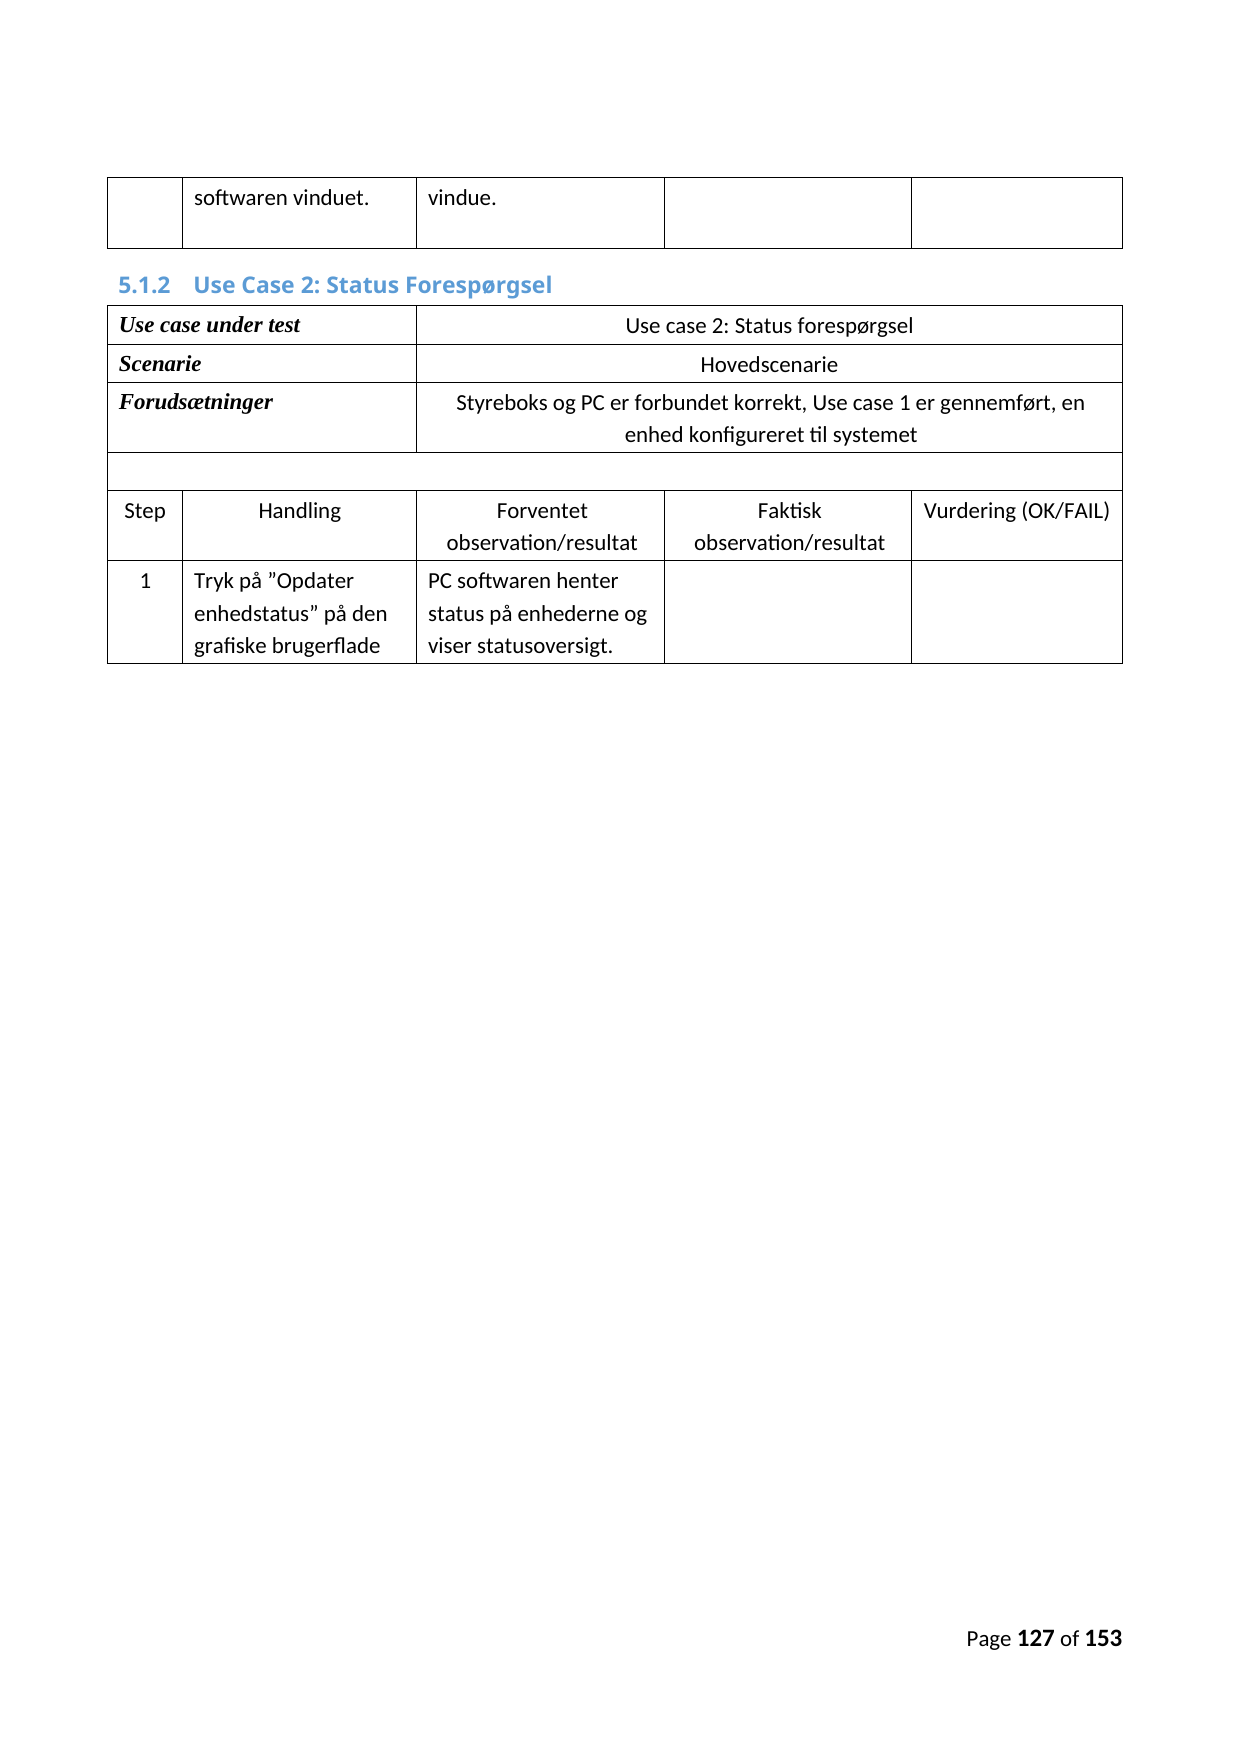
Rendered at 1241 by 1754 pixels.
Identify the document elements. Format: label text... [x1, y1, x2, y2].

table_cell PC softwaren henter status på enhederne og viser statusoversigt. [417, 561, 664, 663]
table_cell Tryk på ”Opdater enhedstatus” på den grafiske brugerflade [183, 561, 416, 663]
table_cell [416, 453, 1122, 490]
subtitle Use Case 2: Status Forespørgsel [118, 269, 1122, 301]
table_cell [665, 561, 911, 663]
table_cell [417, 178, 664, 247]
table_cell Vurdering (OK/FAIL) [912, 491, 1122, 560]
table_cell Forventet observation/resultat [417, 491, 664, 560]
table_cell Faktisk observation/resultat [665, 491, 911, 560]
table_cell 2 [108, 178, 182, 247]
table_cell [665, 178, 911, 247]
table_header Use case 2: Status forespørgsel [417, 306, 1122, 343]
table_cell Hovedscenarie [417, 345, 1122, 382]
table_cell 1 [108, 561, 182, 663]
table_cell Forudsætninger [108, 383, 416, 452]
table_cell [912, 178, 1122, 247]
table_cell Step [108, 491, 182, 560]
table_cell [912, 561, 1122, 663]
table_cell [108, 453, 416, 490]
table_header Use case under test [108, 306, 416, 343]
table_cell Handling [183, 491, 416, 560]
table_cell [183, 178, 416, 247]
table_cell Styreboks og PC er forbundet korrekt, Use case 1 er gennemført, en enhed konfigureret til systemet [417, 383, 1122, 452]
table_cell Scenarie [108, 345, 416, 382]
